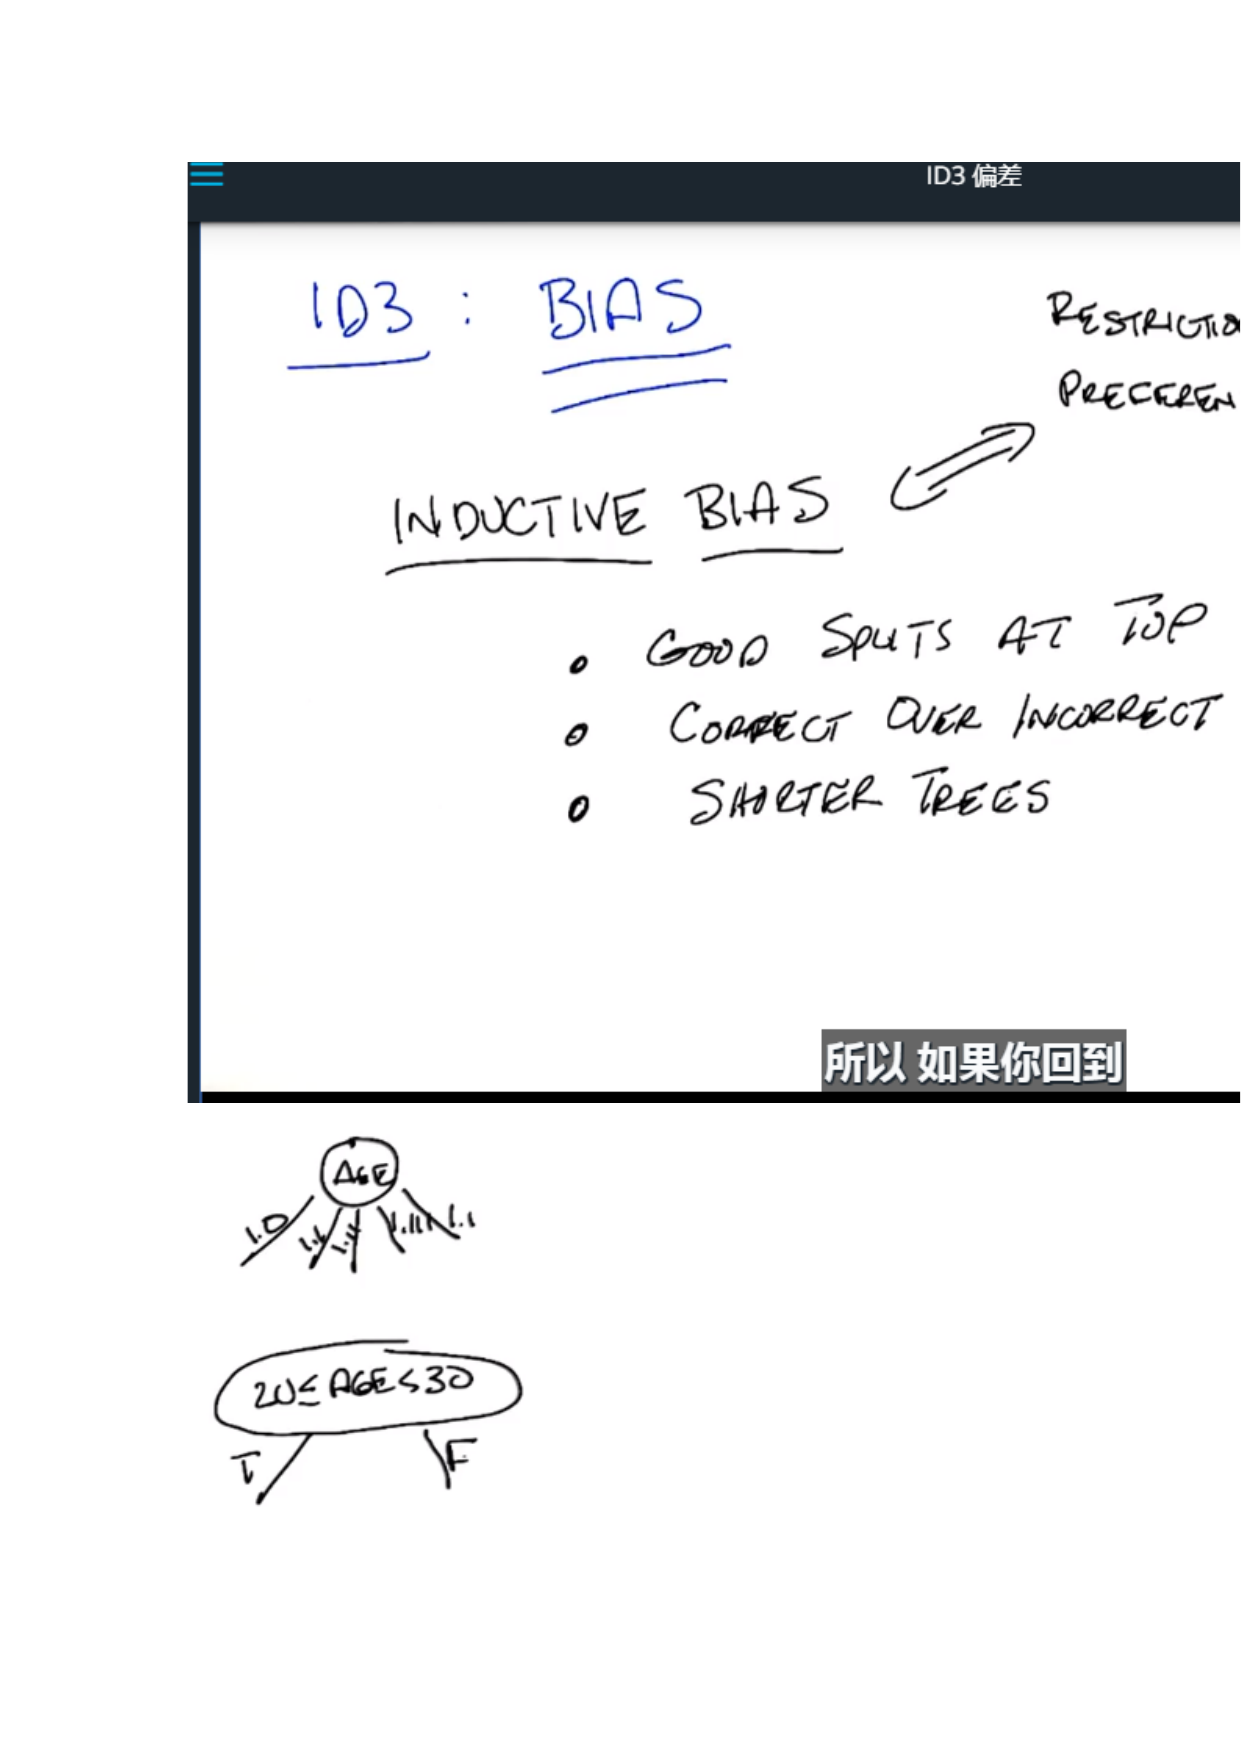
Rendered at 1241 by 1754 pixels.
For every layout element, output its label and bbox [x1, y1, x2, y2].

picture [187, 162, 1241, 1103]
picture [187, 1104, 541, 1549]
